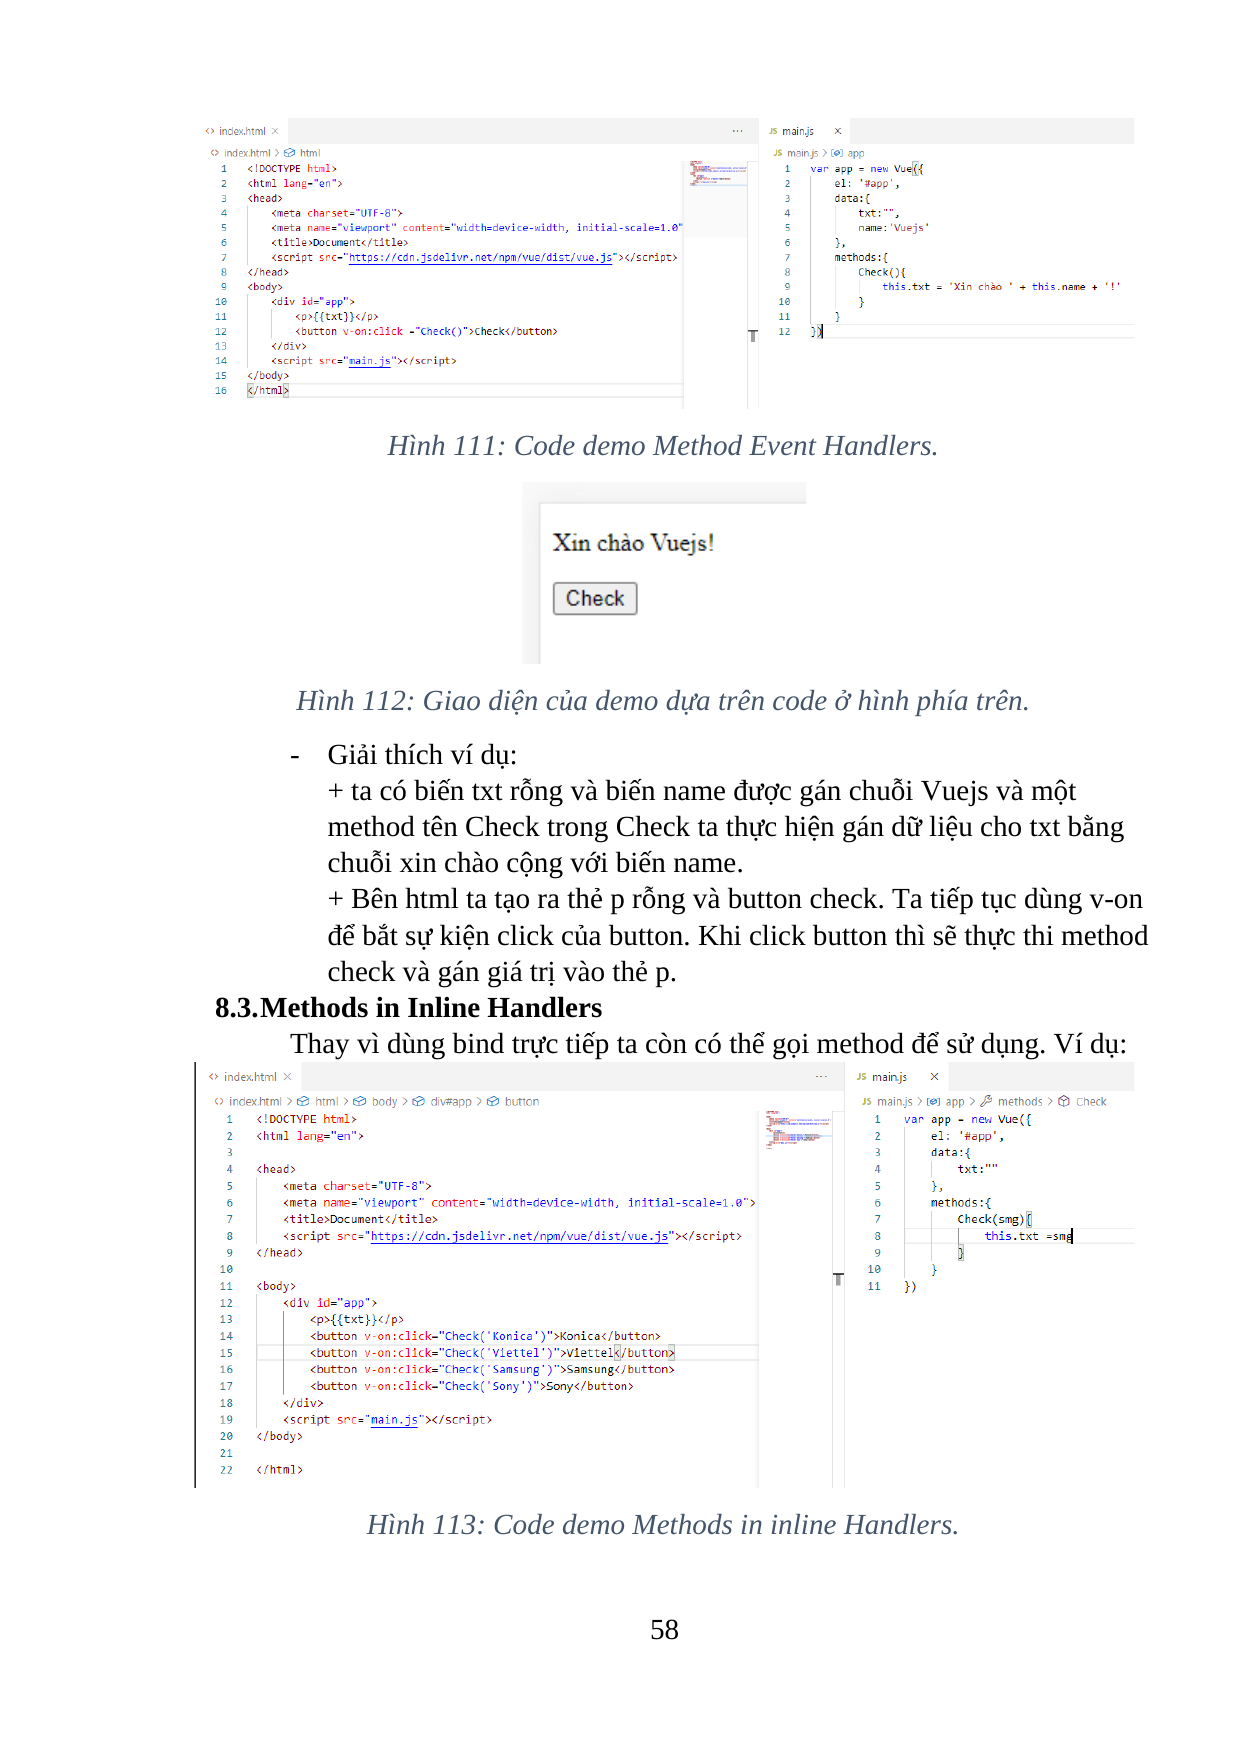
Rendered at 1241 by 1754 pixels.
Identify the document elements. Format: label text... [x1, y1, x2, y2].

picture [522, 482, 807, 664]
list Thay vì dùng bind trực tiếp ta còn có thể gọi method để sử dụng. Ví dụ: [290, 1026, 1152, 1060]
picture [194, 1062, 1135, 1488]
list Methods in Inline Handlers [215, 990, 1152, 1024]
list + Bên html ta tạo ra thẻ p rỗng và button check. Ta tiếp tục dùng v-on để bắt sự kiện click của button. Khi click button thì sẽ thực thi method check và gán giá trị vào thẻ p. [327, 882, 1152, 987]
picture [194, 118, 1135, 409]
list Giải thích ví dụ: [290, 737, 1152, 771]
text Hình 111: Code demo Method Event Handlers. [177, 428, 1152, 461]
text Hình 113: Code demo Methods in inline Handlers. [177, 1507, 1152, 1541]
text Hình 112: Giao diện của demo dựa trên code ở hình phía trên. [177, 683, 1152, 716]
list + ta có biến txt rỗng và biến name được gán chuỗi Vuejs và một method tên Check trong Check ta thực hiện gán dữ liệu cho txt bằng chuỗi xin chào cộng với biến name. [327, 773, 1152, 879]
